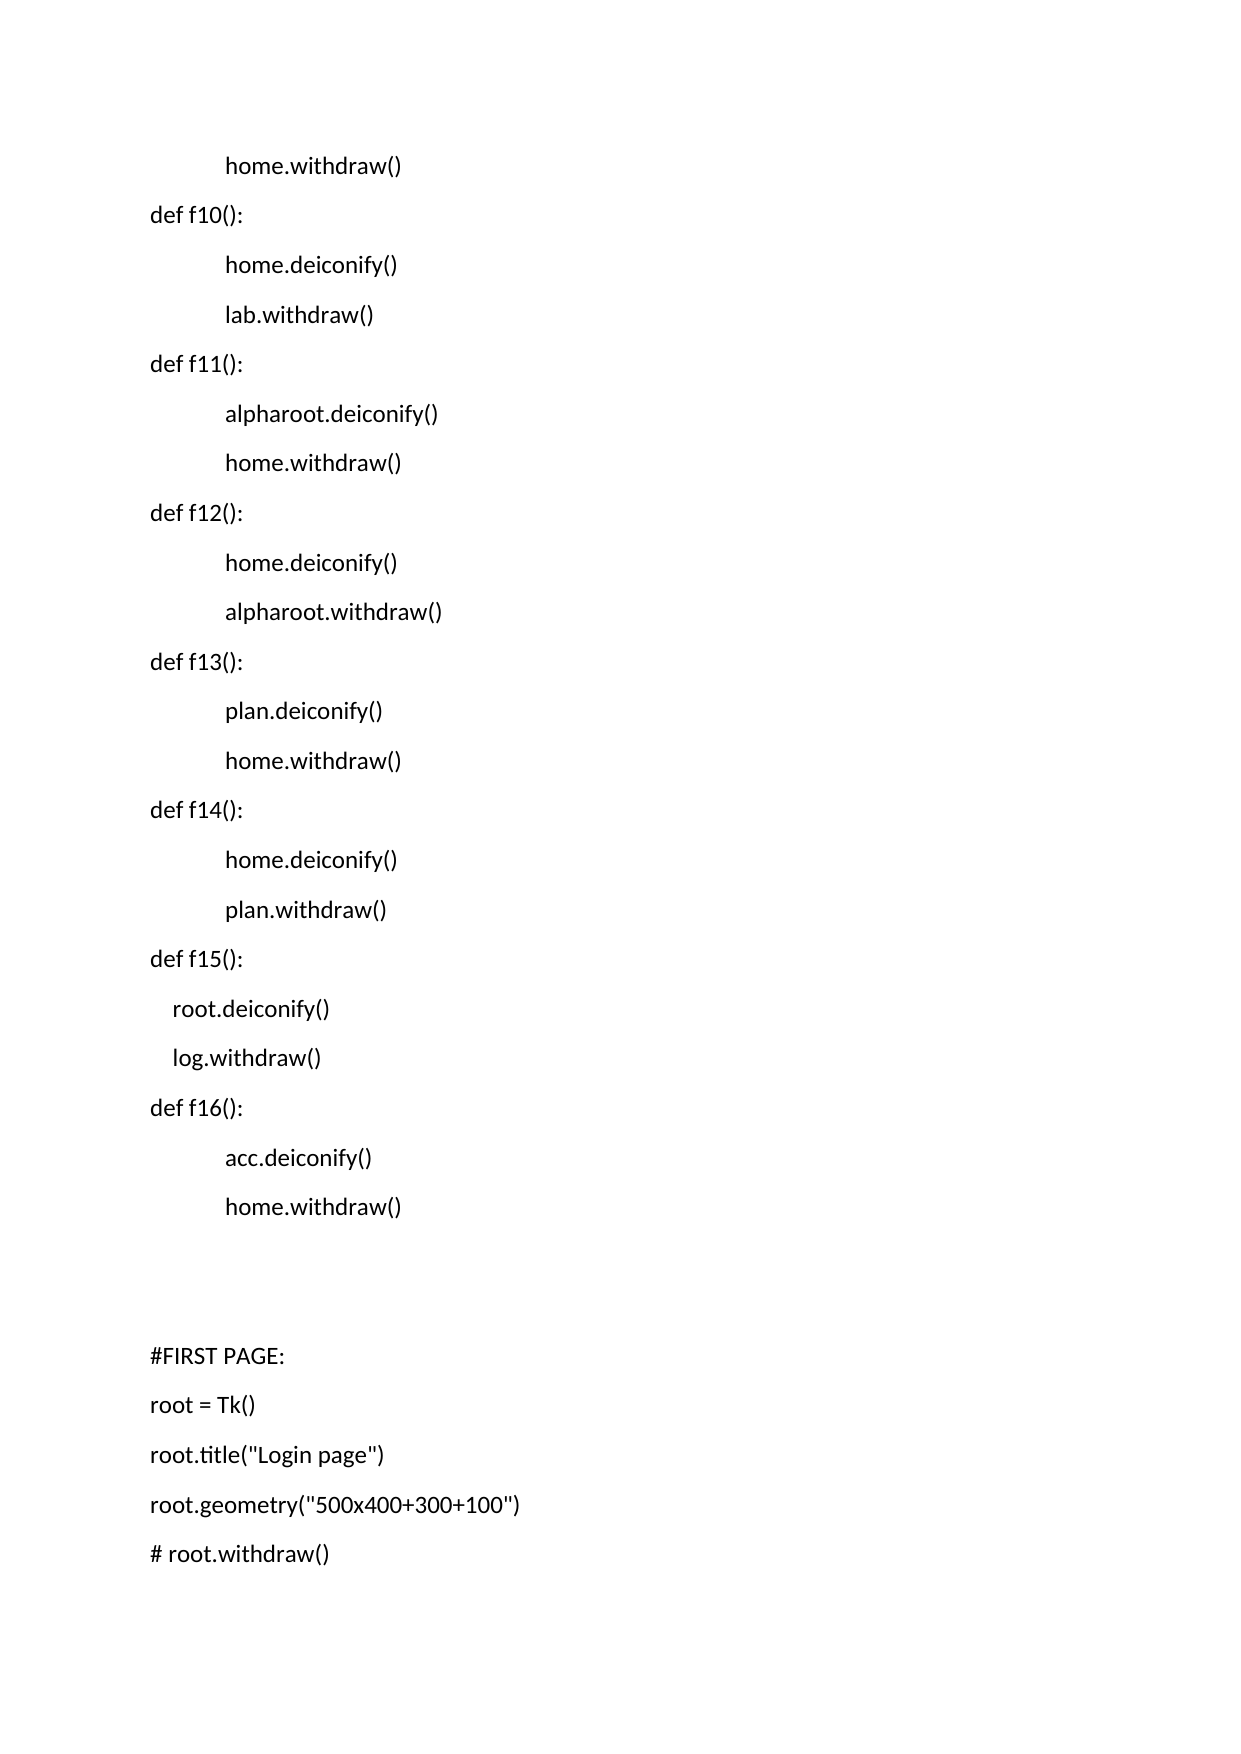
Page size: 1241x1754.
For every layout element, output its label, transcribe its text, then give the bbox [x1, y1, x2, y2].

text root.geometry("500x400+300+100") [150, 1489, 1090, 1519]
text alpharoot.withdraw() [150, 596, 1090, 627]
text def f16(): [150, 1092, 1090, 1123]
text #FIRST PAGE: [150, 1340, 1090, 1371]
text alpharoot.deiconify() [150, 398, 1090, 428]
text def f10(): [150, 199, 1090, 230]
text home.withdraw() [150, 1191, 1090, 1222]
text log.withdraw() [150, 1042, 1090, 1073]
text root = Tk() [150, 1389, 1090, 1420]
text root.deiconify() [150, 993, 1090, 1023]
text root.title("Login page") [150, 1439, 1090, 1470]
text plan.withdraw() [150, 894, 1090, 924]
text lab.withdraw() [150, 299, 1090, 329]
text home.deiconify() [150, 249, 1090, 280]
text def f11(): [150, 348, 1090, 379]
text def f15(): [150, 943, 1090, 974]
text home.deiconify() [150, 844, 1090, 875]
text plan.deiconify() [150, 695, 1090, 726]
text def f14(): [150, 794, 1090, 825]
text home.withdraw() [150, 447, 1090, 478]
text def f13(): [150, 646, 1090, 676]
text acc.deiconify() [150, 1142, 1090, 1172]
text home.withdraw() [150, 150, 1090, 181]
text home.deiconify() [150, 547, 1090, 577]
text def f12(): [150, 497, 1090, 528]
text home.withdraw() [150, 745, 1090, 776]
text # root.withdraw() [150, 1538, 1090, 1569]
